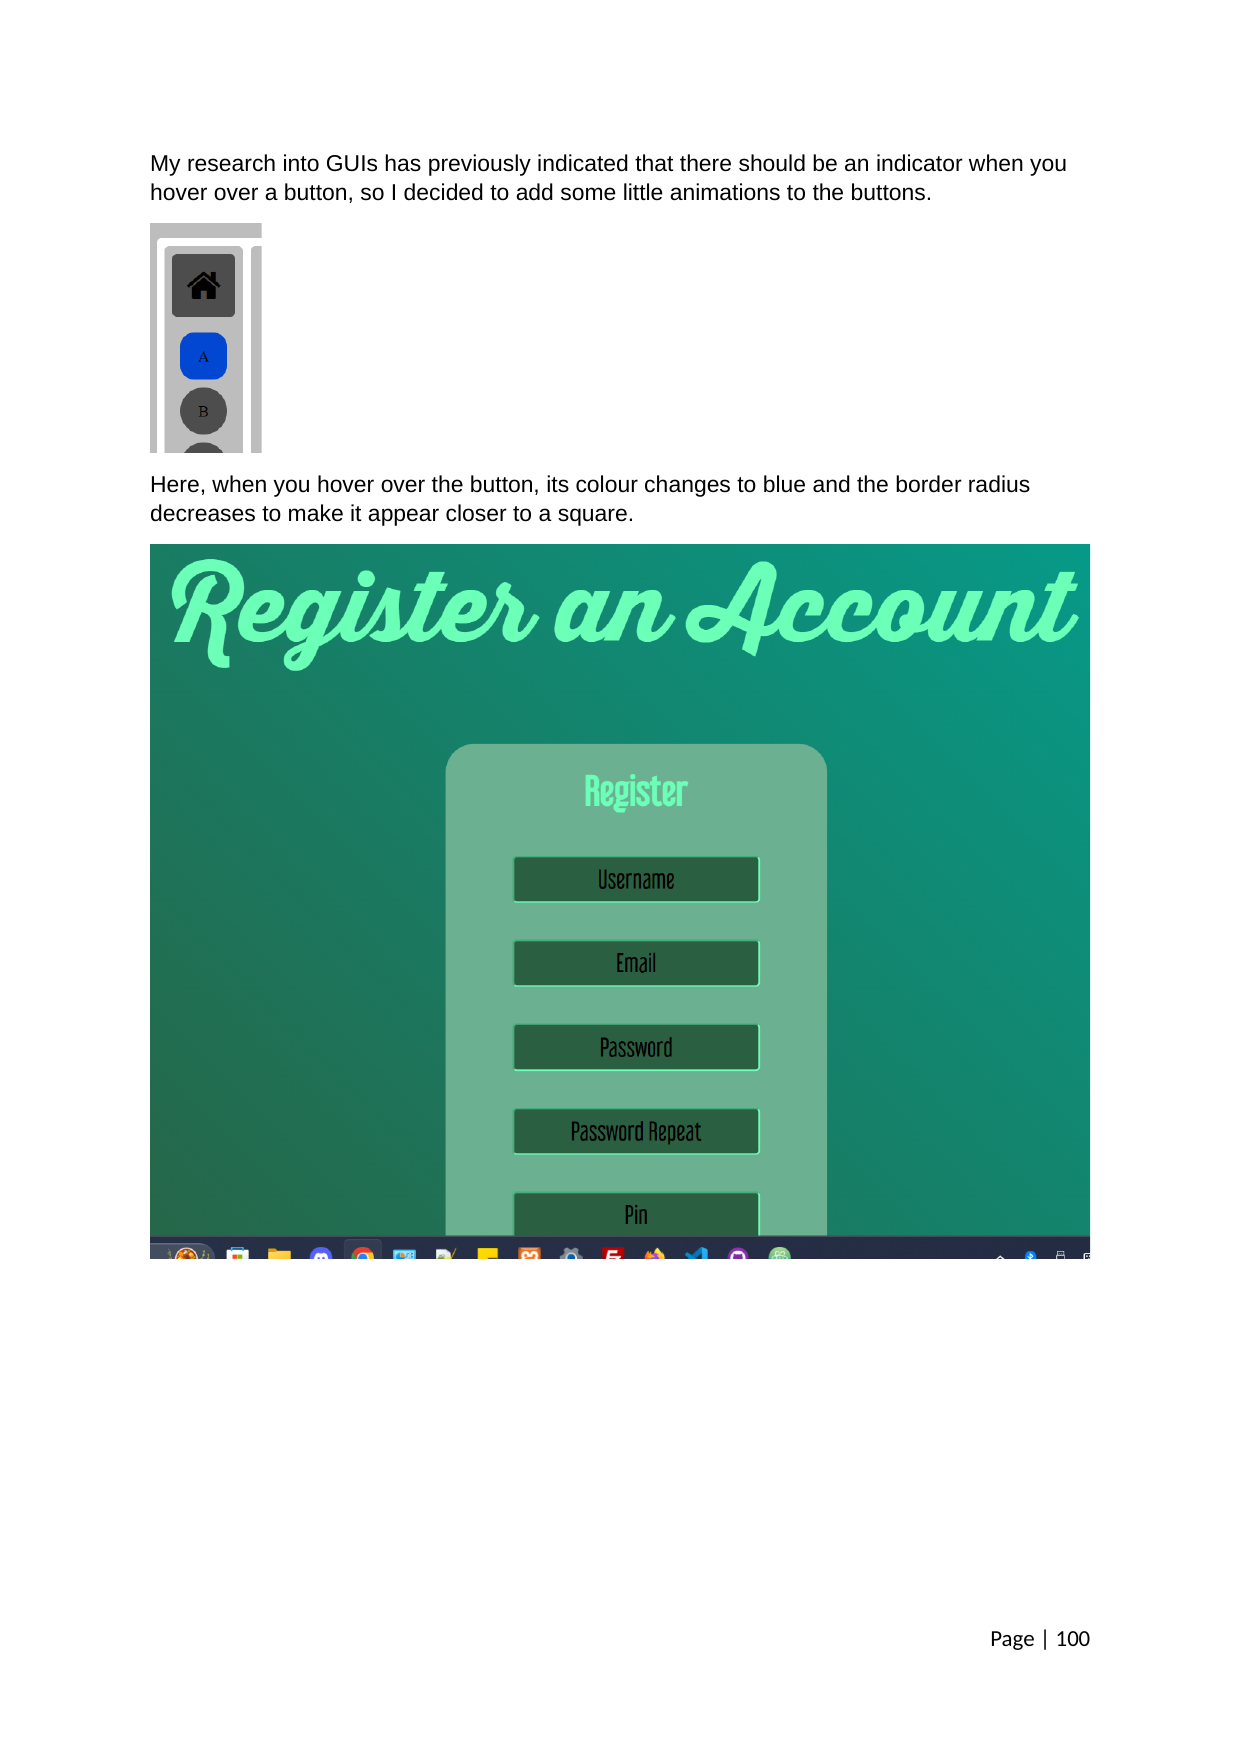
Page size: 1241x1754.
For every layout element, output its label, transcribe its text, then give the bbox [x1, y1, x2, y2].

text Here, when you hover over the button, its colour changes to blue and the border radius decreases to make it appear closer to a square. [150, 471, 1090, 526]
picture [150, 544, 1091, 1259]
text My research into GUIs has previously indicated that there should be an indicator when you hover over a button, so I decided to add some little animations to the buttons. [150, 150, 1090, 205]
picture [150, 223, 262, 453]
